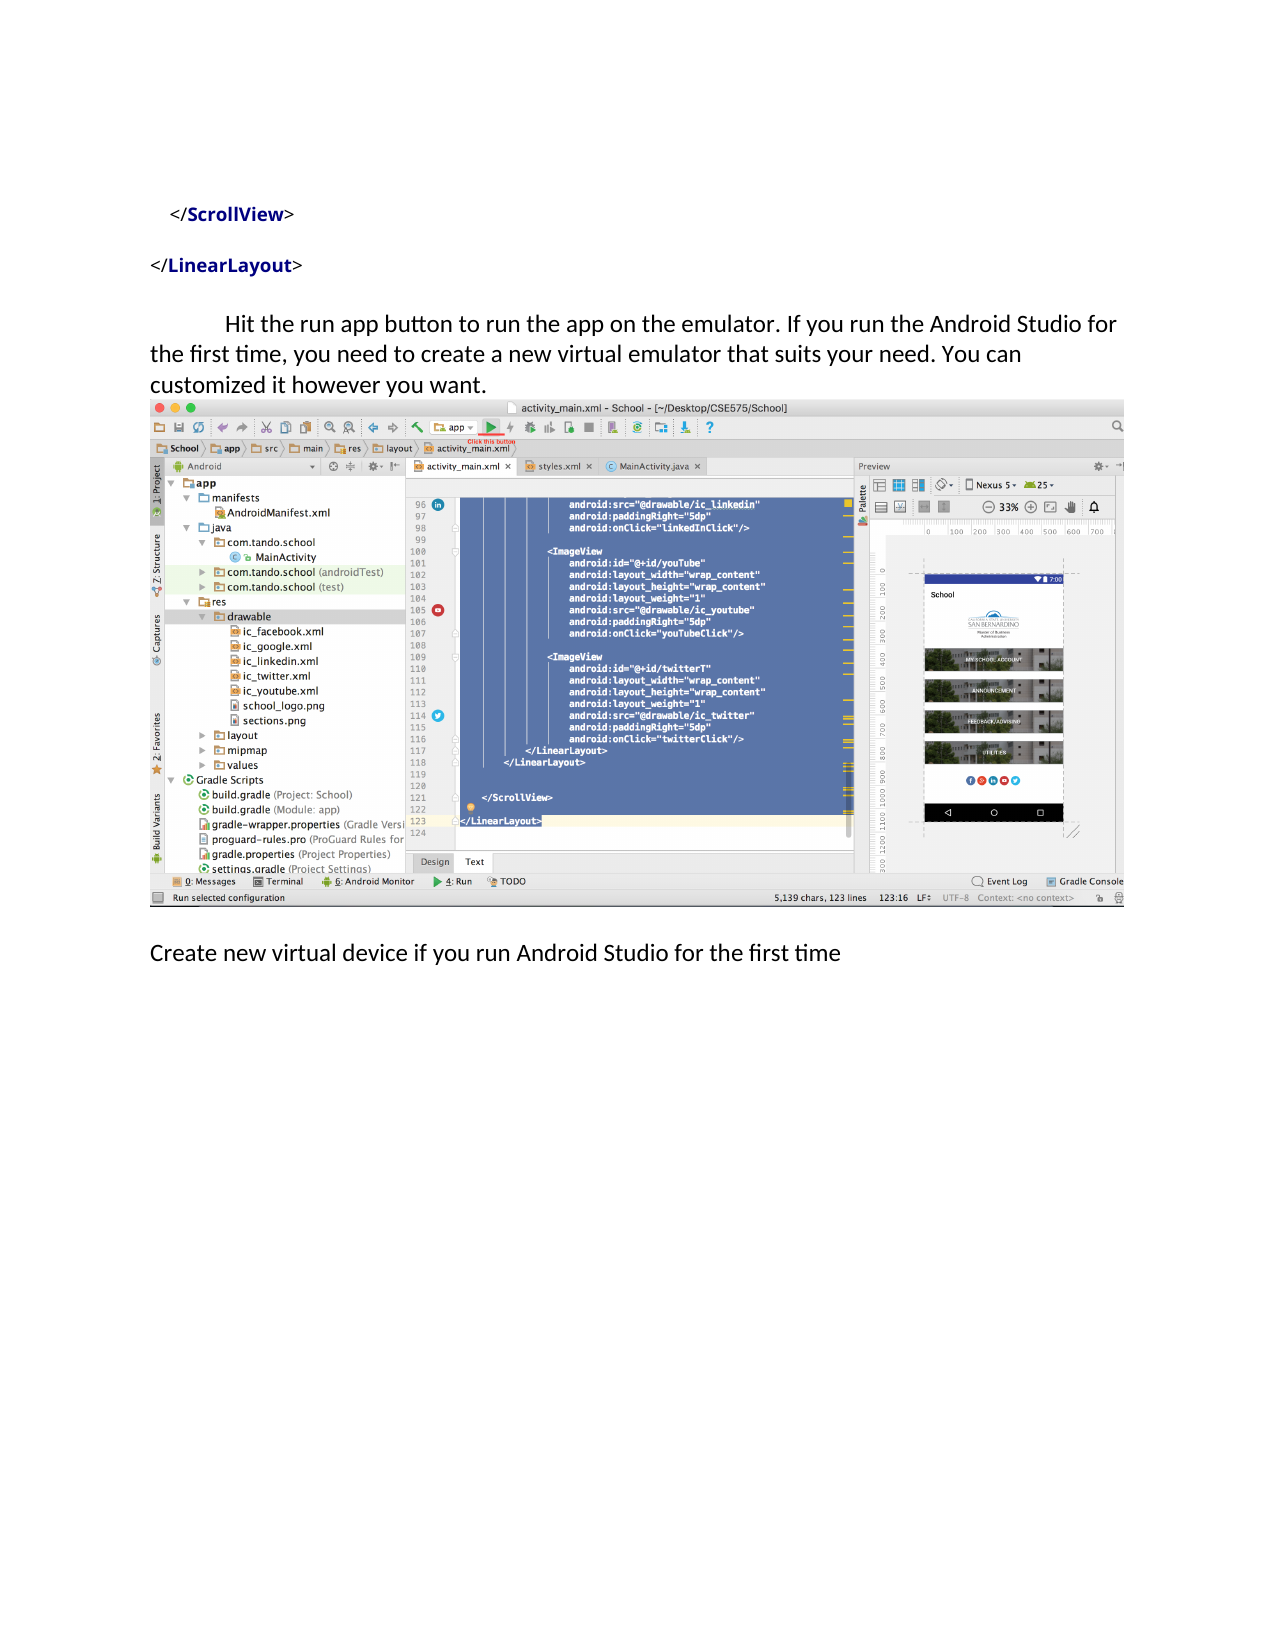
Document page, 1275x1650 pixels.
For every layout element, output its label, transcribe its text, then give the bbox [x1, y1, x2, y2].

text Hit the run app button to run the app on the emulator. If you run the Android Studio for the first time, you need to create a new virtual emulator that suits your need. You can customized it however you want. [150, 308, 1125, 400]
picture [150, 399, 1124, 907]
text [150, 150, 1125, 278]
text Create new virtual device if you run Android Studio for the first time [150, 937, 1125, 968]
